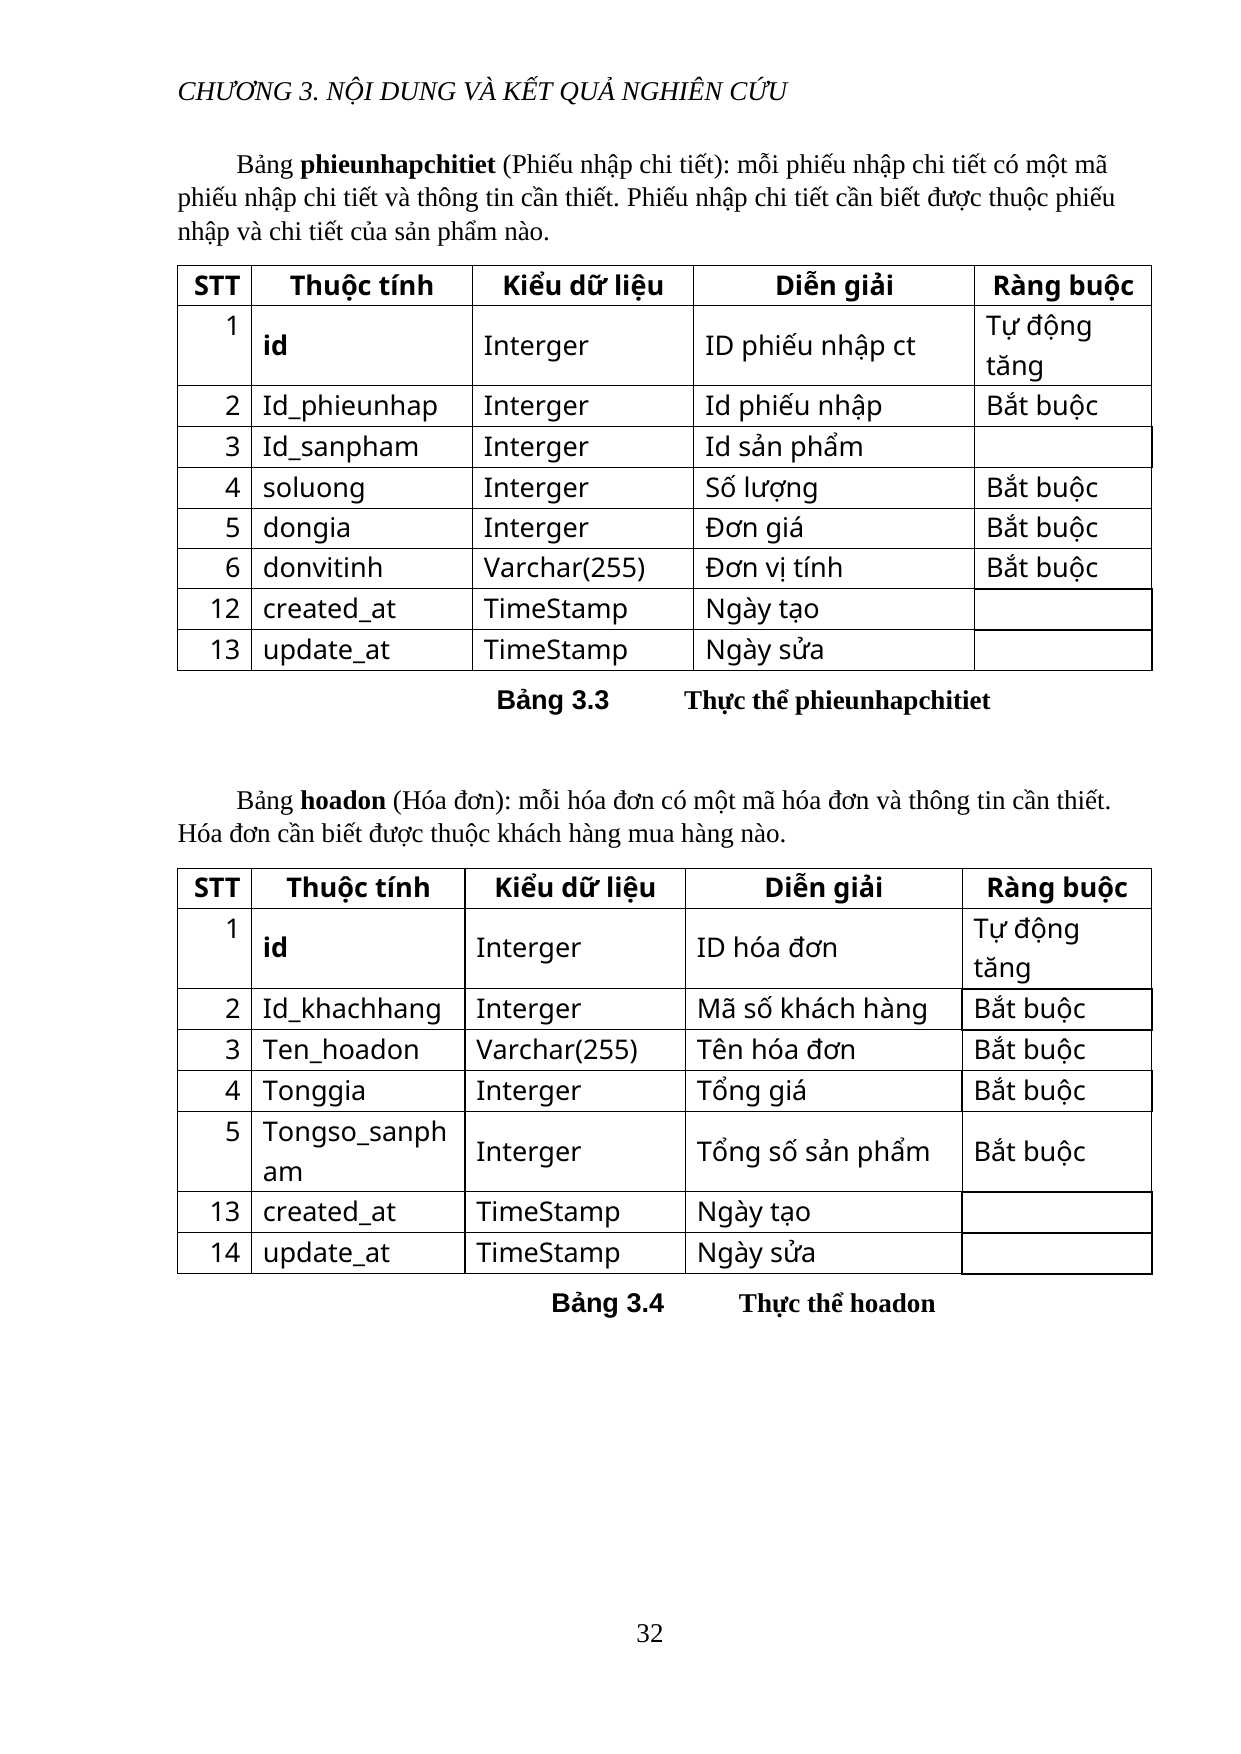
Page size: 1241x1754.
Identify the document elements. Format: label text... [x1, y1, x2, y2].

table_cell 13 [178, 1192, 251, 1232]
table_cell 3 [178, 1030, 251, 1070]
table_cell [963, 1234, 1151, 1273]
table_cell Bắt buộc [963, 1112, 1151, 1191]
text Thực thể phieunhapchitiet [365, 684, 1122, 715]
table_cell Interger [473, 306, 693, 385]
table_cell Varchar(255) [466, 1030, 685, 1070]
table_cell [963, 1193, 1151, 1232]
table_cell Id_sanpham [252, 427, 472, 467]
table_cell Tên hóa đơn [686, 1030, 962, 1070]
table_cell Tự động tăng [975, 306, 1151, 385]
table_cell ID phiếu nhập ct [694, 306, 974, 385]
table_cell Ten_hoadon [252, 1030, 464, 1070]
table_cell Ngày sửa [686, 1233, 961, 1273]
table_cell Id phiếu nhập [694, 386, 974, 426]
table_cell [975, 427, 1151, 467]
table_cell Bắt buộc [975, 386, 1151, 426]
table_cell created_at [252, 1192, 464, 1232]
table_cell Ngày tạo [686, 1192, 961, 1232]
table_cell [975, 590, 1151, 629]
table_cell Số lượng [694, 468, 974, 507]
table_header Thuộc tính [252, 869, 464, 908]
table_cell Đơn giá [694, 509, 974, 548]
table_cell 4 [178, 468, 251, 507]
table_cell Mã số khách hàng [686, 989, 961, 1029]
table_cell Bắt buộc [963, 990, 1151, 1029]
table_cell Interger [466, 989, 685, 1029]
table_cell Tổng số sản phẩm [686, 1112, 962, 1191]
table_cell Ngày sửa [694, 630, 974, 670]
table_header Thuộc tính [252, 266, 472, 305]
table_cell 12 [178, 589, 251, 629]
table_cell Interger [473, 386, 693, 426]
table_cell Bắt buộc [975, 549, 1151, 588]
text Thực thể hoadon [365, 1287, 1122, 1318]
table_cell TimeStamp [466, 1233, 685, 1273]
table_cell 3 [178, 427, 251, 467]
table_cell Bắt buộc [963, 1031, 1151, 1070]
table_cell TimeStamp [473, 589, 693, 629]
table_cell dongia [252, 509, 472, 548]
table_cell 2 [178, 386, 251, 426]
table_cell created_at [252, 589, 472, 629]
table_header STT [178, 869, 251, 908]
table_cell 5 [178, 1112, 251, 1191]
table_cell 2 [178, 989, 251, 1029]
table_cell Id sản phẩm [694, 427, 974, 467]
table_header Ràng buộc [975, 266, 1151, 305]
table_cell update_at [252, 1233, 464, 1273]
table_cell Tự động tăng [963, 909, 1151, 988]
table_cell TimeStamp [473, 630, 693, 670]
table_cell Bắt buộc [975, 509, 1151, 548]
table_cell 4 [178, 1071, 251, 1111]
table_cell Tonggia [252, 1071, 464, 1111]
table_header STT [178, 266, 251, 305]
table_cell Đơn vị tính [694, 549, 974, 588]
table_cell soluong [252, 468, 472, 507]
table_cell Interger [473, 509, 693, 548]
table_header Diễn giải [694, 266, 974, 305]
table_header Kiểu dữ liệu [466, 869, 685, 908]
table_cell Bắt buộc [963, 1071, 1151, 1111]
table_cell 5 [178, 509, 251, 548]
table_header Diễn giải [686, 869, 962, 908]
table_header Kiểu dữ liệu [473, 266, 693, 305]
table_header Ràng buộc [963, 869, 1151, 908]
table_cell 6 [178, 549, 251, 588]
table_cell Interger [473, 468, 693, 507]
table_cell Ngày tạo [694, 589, 974, 629]
table_cell 13 [178, 630, 251, 670]
table_cell Interger [466, 1112, 685, 1191]
table_cell Bắt buộc [975, 468, 1151, 507]
table_cell Id_khachhang [252, 989, 464, 1029]
table_cell Id_phieunhap [252, 386, 472, 426]
table_cell Interger [466, 909, 685, 988]
table_cell TimeStamp [466, 1192, 685, 1232]
table_cell Interger [466, 1071, 685, 1111]
table_cell id [252, 306, 472, 385]
table_cell ID hóa đơn [686, 909, 962, 988]
text Bảng hoadon (Hóa đơn): mỗi hóa đơn có một mã hóa đơn và thông tin cần thiết. Hóa đơn cần biết được thuộc khách hàng mua hàng nào. [177, 784, 1122, 849]
text Bảng phieunhapchitiet (Phiếu nhập chi tiết): mỗi phiếu nhập chi tiết có một mã phiếu nhập chi tiết và thông tin cần thiết. Phiếu nhập chi tiết cần biết được thuộc phiếu nhập và chi tiết của sản phẩm nào. [177, 148, 1122, 246]
table_cell Tongso_sanpham [252, 1112, 464, 1191]
table_cell 14 [178, 1233, 251, 1273]
table_cell [975, 631, 1151, 670]
table_cell update_at [252, 630, 472, 670]
table_cell donvitinh [252, 549, 472, 588]
table_cell id [252, 909, 464, 988]
table_cell Tổng giá [686, 1071, 961, 1111]
table_cell Varchar(255) [473, 549, 693, 588]
table_cell 1 [178, 909, 251, 988]
table_cell 1 [178, 306, 251, 385]
table_cell Interger [473, 427, 693, 467]
